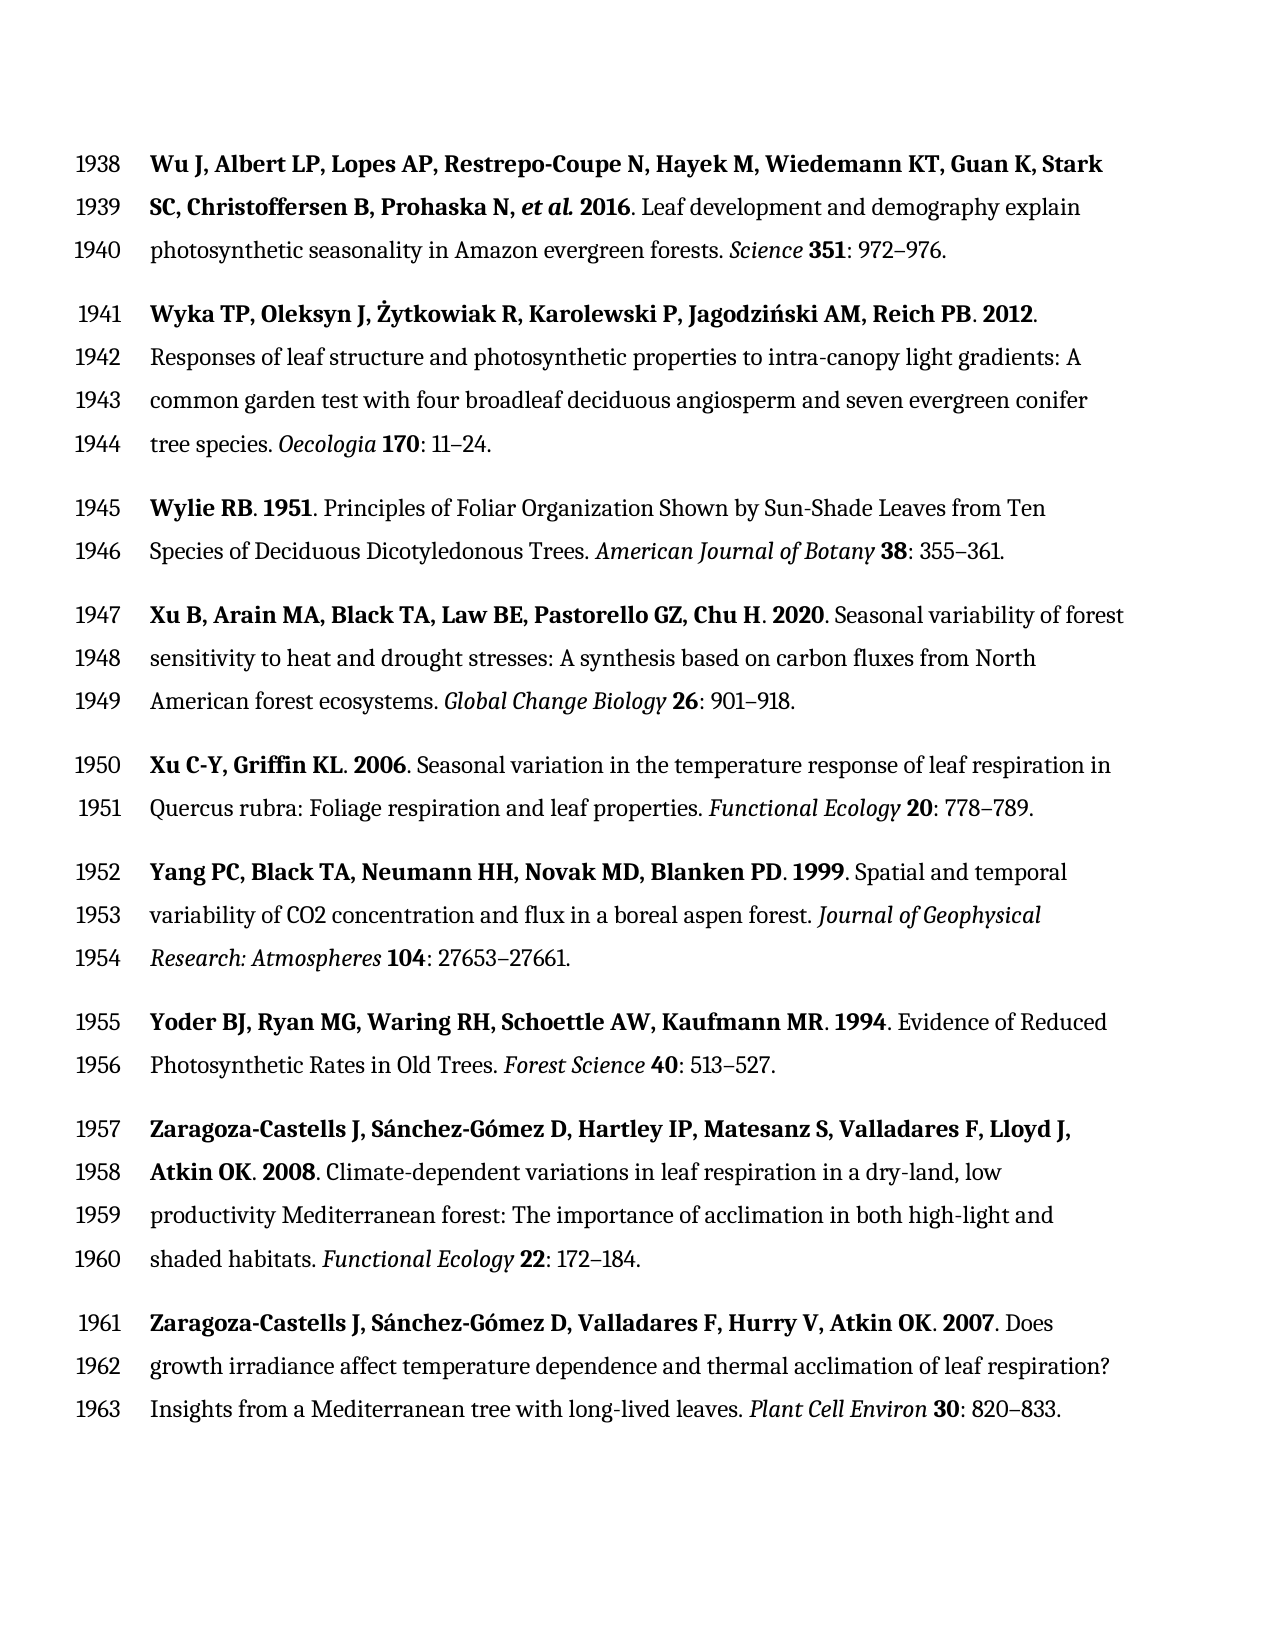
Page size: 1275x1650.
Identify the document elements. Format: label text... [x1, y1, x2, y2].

text Yoder BJ, Ryan MG, Waring RH, Schoettle AW, Kaufmann MR. 1994. Evidence of Reduced Photosynthetic Rates in Old Trees. Forest Science 40: 513–527. [150, 1008, 1125, 1080]
text Wylie RB. 1951. Principles of Foliar Organization Shown by Sun-Shade Leaves from Ten Species of Deciduous Dicotyledonous Trees. American Journal of Botany 38: 355–361. [150, 493, 1125, 565]
text Zaragoza-Castells J, Sánchez-Gómez D, Valladares F, Hurry V, Atkin OK. 2007. Does growth irradiance affect temperature dependence and thermal acclimation of leaf respiration? Insights from a Mediterranean tree with long-lived leaves. Plant Cell Environ 30: 820–833. [150, 1308, 1125, 1423]
text Wyka TP, Oleksyn J, Żytkowiak R, Karolewski P, Jagodziński AM, Reich PB. 2012. Responses of leaf structure and photosynthetic properties to intra-canopy light gradients: A common garden test with four broadleaf deciduous angiosperm and seven evergreen conifer tree species. Oecologia 170: 11–24. [150, 300, 1125, 458]
text Zaragoza-Castells J, Sánchez-Gómez D, Hartley IP, Matesanz S, Valladares F, Lloyd J, Atkin OK. 2008. Climate-dependent variations in leaf respiration in a dry-land, low productivity Mediterranean forest: The importance of acclimation in both high-light and shaded habitats. Functional Ecology 22: 172–184. [150, 1115, 1125, 1273]
text Xu C-Y, Griffin KL. 2006. Seasonal variation in the temperature response of leaf respiration in Quercus rubra: Foliage respiration and leaf properties. Functional Ecology 20: 778–789. [150, 751, 1125, 823]
text Wu J, Albert LP, Lopes AP, Restrepo-Coupe N, Hayek M, Wiedemann KT, Guan K, Stark SC, Christoffersen B, Prohaska N, et al. 2016. Leaf development and demography explain photosynthetic seasonality in Amazon evergreen forests. Science 351: 972–976. [150, 150, 1125, 265]
text Xu B, Arain MA, Black TA, Law BE, Pastorello GZ, Chu H. 2020. Seasonal variability of forest sensitivity to heat and drought stresses: A synthesis based on carbon fluxes from North American forest ecosystems. Global Change Biology 26: 901–918. [150, 601, 1125, 716]
text Yang PC, Black TA, Neumann HH, Novak MD, Blanken PD. 1999. Spatial and temporal variability of CO2 concentration and flux in a boreal aspen forest. Journal of Geophysical Research: Atmospheres 104: 27653–27661. [150, 858, 1125, 973]
